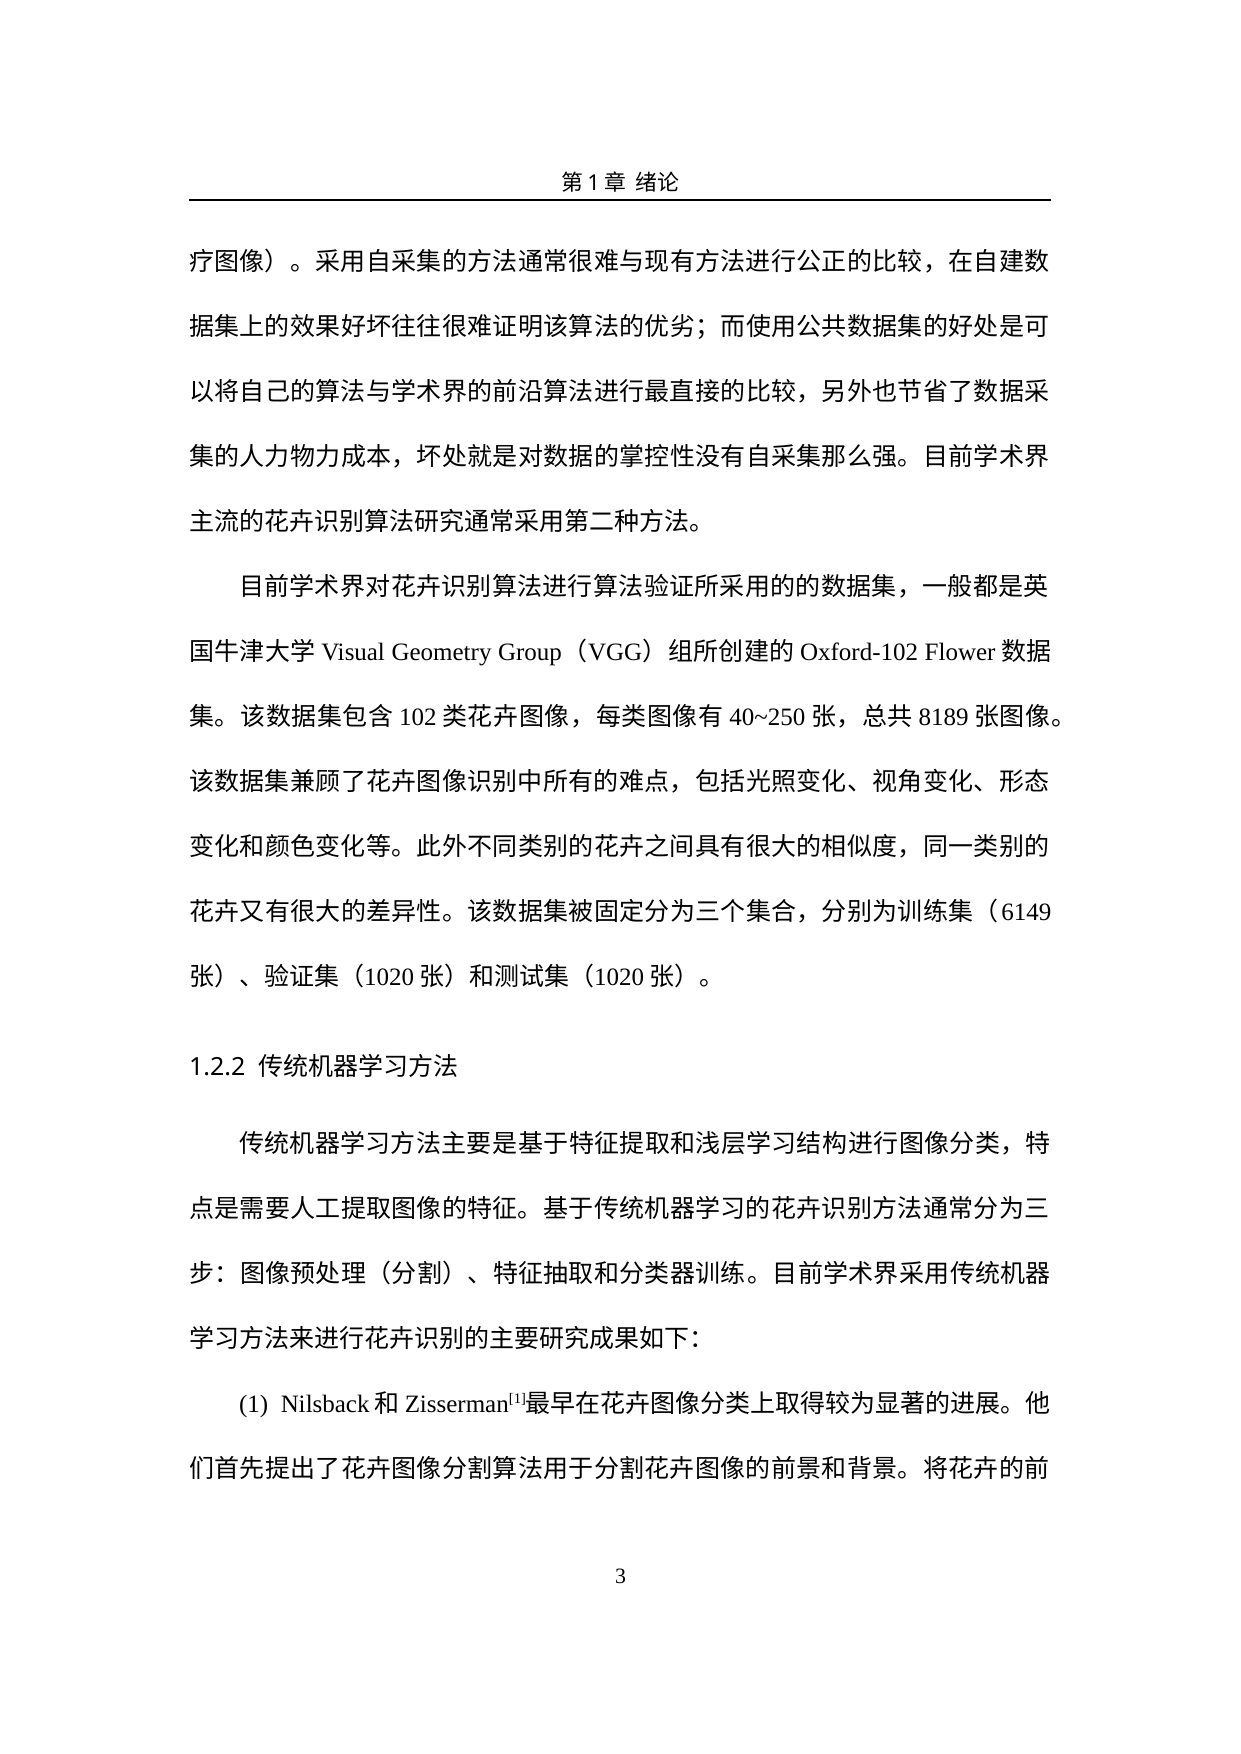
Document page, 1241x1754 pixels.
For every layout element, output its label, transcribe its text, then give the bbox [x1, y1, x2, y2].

text 目前学术界对花卉识别算法进行算法验证所采用的的数据集，一般都是英国牛津大学Visual Geometry Group（VGG）组所创建的Oxford-102 Flower数据集。该数据集包含102类花卉图像，每类图像有40~250张，总共8189张图像。该数据集兼顾了花卉图像识别中所有的难点，包括光照变化、视角变化、形态变化和颜色变化等。此外不同类别的花卉之间具有很大的相似度，同一类别的花卉又有很大的差异性。该数据集被固定分为三个集合，分别为训练集（6149张）、验证集（1020张）和测试集（1020张）。 [189, 552, 1051, 1007]
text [189, 1369, 1051, 1499]
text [189, 227, 1051, 552]
text 传统机器学习方法主要是基于特征提取和浅层学习结构进行图像分类，特点是需要人工提取图像的特征。基于传统机器学习的花卉识别方法通常分为三步：图像预处理（分割）、特征抽取和分类器训练。目前学术界采用传统机器学习方法来进行花卉识别的主要研究成果如下： [189, 1109, 1051, 1369]
text 1.2.2 传统机器学习方法 [189, 1032, 1051, 1097]
